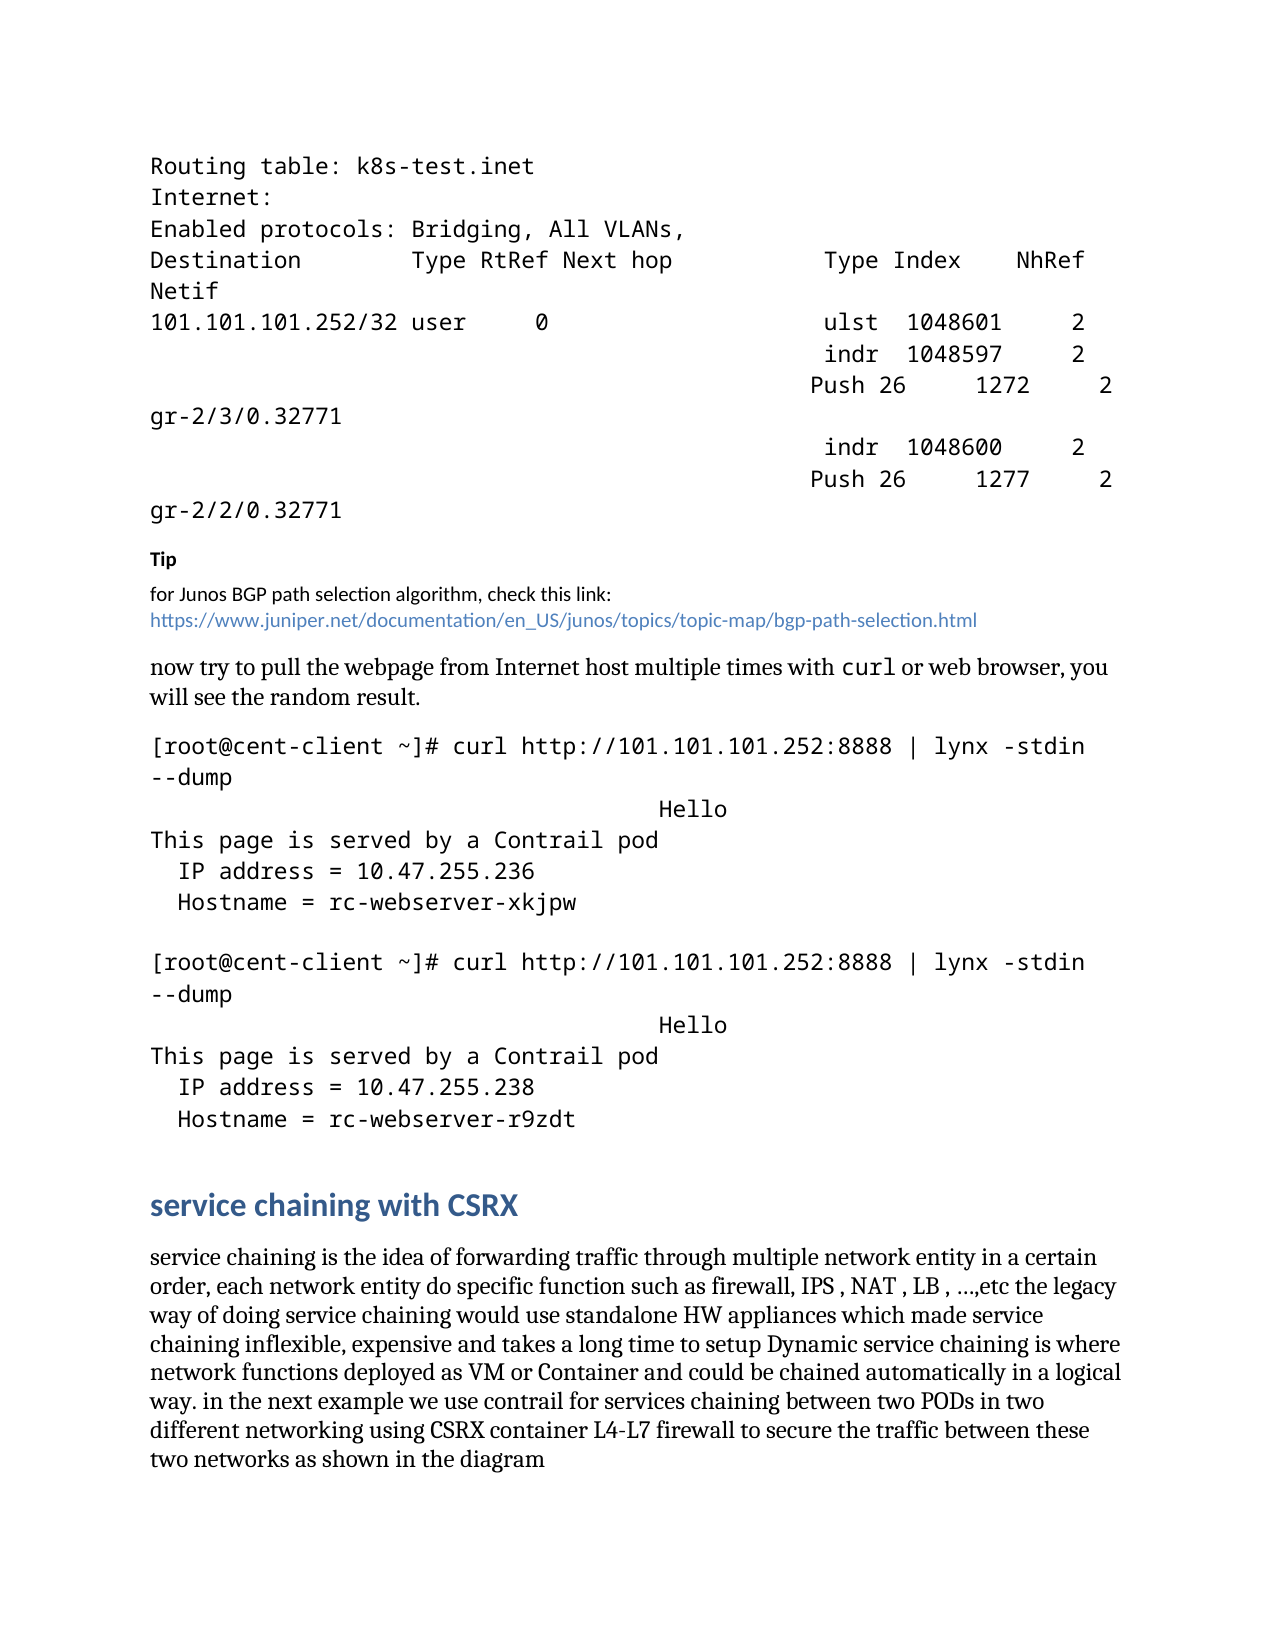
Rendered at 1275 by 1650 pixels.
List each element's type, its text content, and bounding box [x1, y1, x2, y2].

text service chaining is the idea of forwarding traffic through multiple network entity in a certain order, each network entity do specific function such as firewall, IPS , NAT , LB , …,etc the legacy way of doing service chaining would use standalone HW appliances which made service chaining inflexible, expensive and takes a long time to setup Dynamic service chaining is where network functions deployed as VM or Container and could be chained automatically in a logical way. in the next example we use contrail for services chaining between two PODs in two different networking using CSRX container L4-L7 firewall to secure the traffic between these two networks as shown in the diagram [150, 1243, 1125, 1473]
text now try to pull the webpage from Internet host multiple times with curl or web browser, you will see the random result. [150, 651, 1125, 711]
subtitle service chaining with CSRX [150, 1184, 1125, 1224]
text [root@cent-client ~]# curl http://101.101.101.252:8888 | lynx -stdin --dump Hello This page is served by a Contrail pod IP address = 10.47.255.236 Hostname = rc-webserver-xkjpw [root@cent-client ~]# curl http://101.101.101.252:8888 | lynx -stdin --dump Hello This page is served by a Contrail pod IP address = 10.47.255.238 Hostname = rc-webserver-r9zdt [150, 730, 1125, 1134]
text for Junos BGP path selection algorithm, check this link: https://www.juniper.net/documentation/en_US/junos/topics/topic-map/bgp-path-selection.html [150, 582, 1125, 632]
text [150, 150, 1125, 525]
text Tip [150, 546, 1125, 571]
